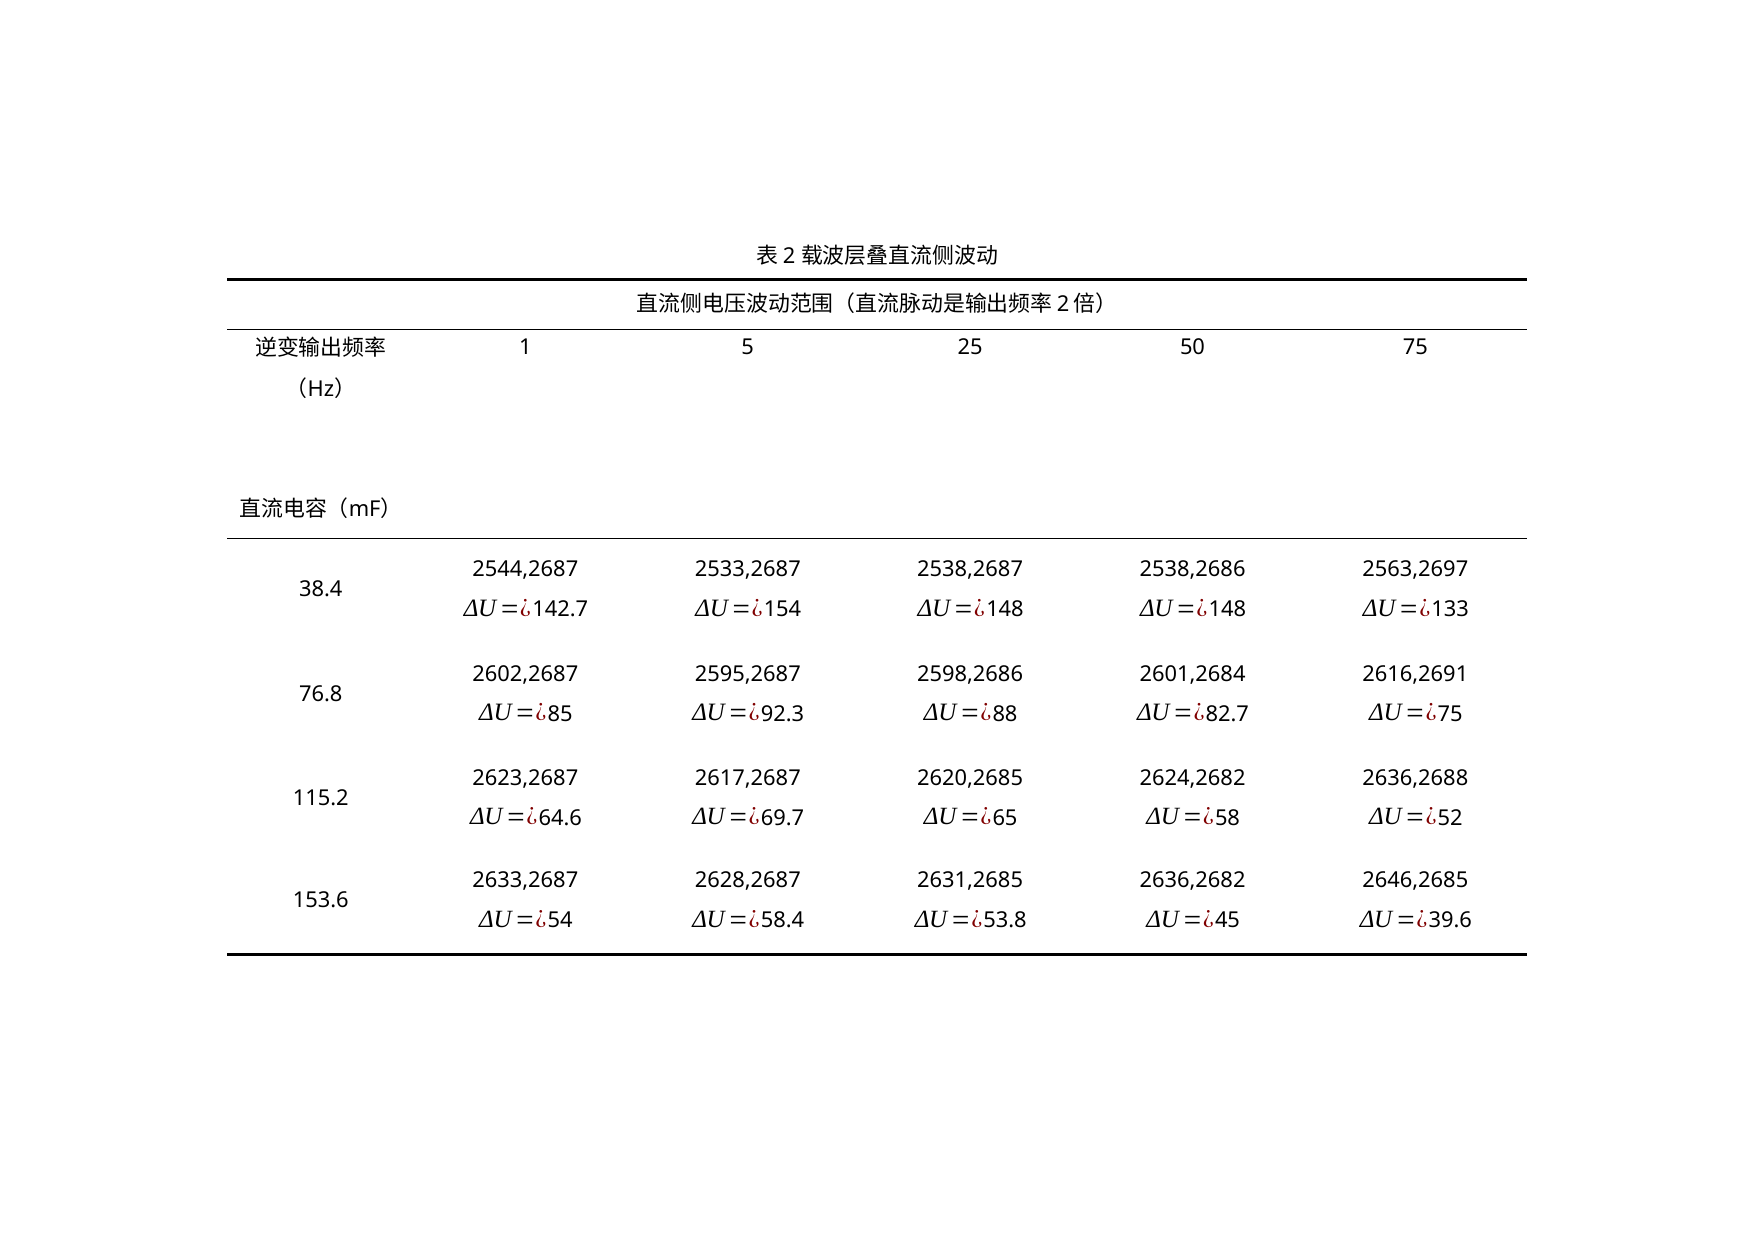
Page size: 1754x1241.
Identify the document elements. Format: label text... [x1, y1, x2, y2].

table_cell 2623,2687 64.6 [414, 748, 636, 851]
table_cell 2636,2682 45 [1081, 851, 1303, 953]
table_cell 2544,2687 142.7 [414, 539, 636, 644]
table_header 直流侧电压波动范围（直流脉动是输出频率2倍） [227, 281, 1527, 329]
table_cell 2616,2691 75 [1304, 644, 1527, 748]
text 表2 载波层叠直流侧波动 [150, 237, 1604, 270]
table_cell 2595,2687 92.3 [636, 644, 859, 748]
table_cell 115.2 [227, 748, 414, 851]
table_cell 75 [1304, 330, 1527, 537]
table_cell 2633,2687 54 [414, 851, 636, 953]
table_cell 2533,2687 154 [636, 539, 859, 644]
table_cell 2602,2687 85 [414, 644, 636, 748]
table_cell 2598,2686 88 [859, 644, 1081, 748]
table_cell 2631,2685 53.8 [859, 851, 1081, 953]
table_cell 76.8 [227, 644, 414, 748]
table_cell 5 [636, 330, 859, 537]
table_cell 2538,2687 148 [859, 539, 1081, 644]
table_cell 38.4 [227, 539, 414, 644]
table_cell 1 [414, 330, 636, 537]
table_cell 2628,2687 58.4 [636, 851, 859, 953]
table_cell 2538,2686 148 [1081, 539, 1303, 644]
table_cell 逆变输出频率（Hz） 直流电容（mF） [227, 330, 414, 537]
table_cell 50 [1081, 330, 1303, 537]
table_cell 25 [859, 330, 1081, 537]
table_cell 2636,2688 52 [1304, 748, 1527, 851]
table_cell 2601,2684 82.7 [1081, 644, 1303, 748]
table_cell 2624,2682 58 [1081, 748, 1303, 851]
table_cell 2563,2697 133 [1304, 539, 1527, 644]
table_cell 2617,2687 69.7 [636, 748, 859, 851]
table_cell 2646,2685 39.6 [1304, 851, 1527, 953]
table_cell 2620,2685 65 [859, 748, 1081, 851]
table_cell 153.6 [227, 851, 414, 953]
